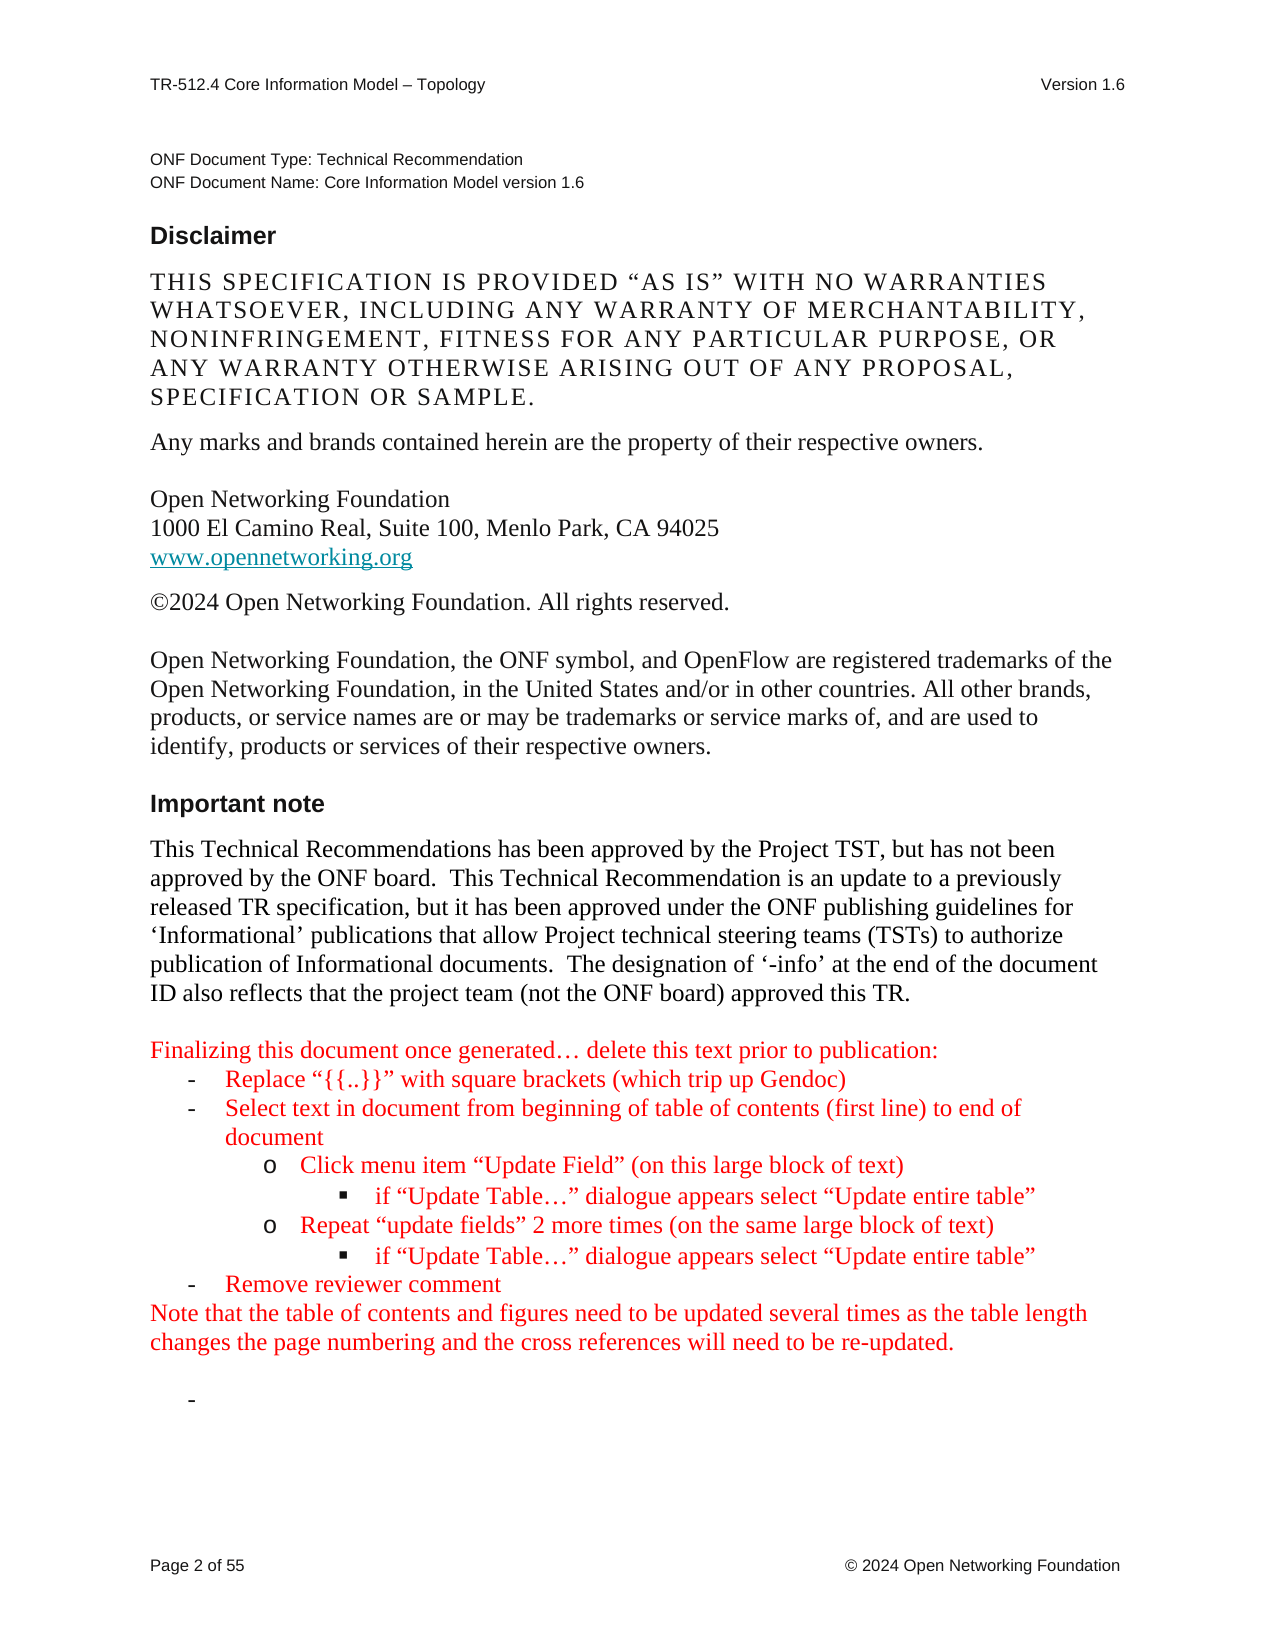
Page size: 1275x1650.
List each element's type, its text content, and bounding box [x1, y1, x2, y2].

list Repeat “update fields” 2 more times (on the same large block of text) [262, 1210, 1125, 1241]
text Disclaimer [150, 221, 1125, 250]
list Replace “{{..}}” with square brackets (which trip up Gendoc) [187, 1064, 1125, 1093]
text THIS SPECIFICATION IS PROVIDED “AS IS” WITH NO WARRANTIES WHATSOEVER, INCLUDING ANY WARRANTY OF MERCHANTABILITY, NONINFRINGEMENT, FITNESS FOR ANY PARTICULAR PURPOSE, OR ANY WARRANTY OTHERWISE ARISING OUT OF ANY PROPOSAL, SPECIFICATION OR SAMPLE. [150, 267, 1125, 410]
text ONF Document Type: Technical Recommendation [150, 150, 1125, 169]
text Open Networking Foundation 1000 El Camino Real, Suite 100, Menlo Park, CA 94025 www.opennetworking.org [150, 484, 1125, 571]
list Click menu item “Update Field” (on this large block of text) [262, 1150, 1125, 1181]
list Remove reviewer comment [187, 1269, 1125, 1298]
list Select text in document from beginning of table of contents (first line) to end of document [187, 1093, 1125, 1150]
text ©2024 Open Networking Foundation. All rights reserved. [150, 587, 1125, 616]
text Important note [150, 789, 1125, 817]
list if “Update Table…” dialogue appears select “Update entire table” [337, 1181, 1125, 1210]
list if “Update Table…” dialogue appears select “Update entire table” [337, 1241, 1125, 1269]
text ONF Document Name: Core Information Model version 1.6 [150, 173, 1125, 221]
text Note that the table of contents and figures need to be updated several times as the table length changes the page numbering and the cross references will need to be re-updated. [150, 1298, 1125, 1356]
text This Technical Recommendations has been approved by the Project TST, but has not been approved by the ONF board. This Technical Recommendation is an update to a previously released TR specification, but it has been approved under the ONF publishing guidelines for ‘Informational’ publications that allow Project technical steering teams (TSTs) to authorize publication of Informational documents. The designation of ‘-info’ at the end of the document ID also reflects that the project team (not the ONF board) approved this TR. [150, 834, 1125, 1007]
text Any marks and brands contained herein are the property of their respective owners. [150, 427, 1125, 456]
text Open Networking Foundation, the ONF symbol, and OpenFlow are registered trademarks of the Open Networking Foundation, in the United States and/or in other countries. All other brands, products, or service names are or may be trademarks or service marks of, and are used to identify, products or services of their respective owners. [150, 645, 1125, 760]
text Finalizing this document once generated… delete this text prior to publication: [150, 1035, 1125, 1064]
